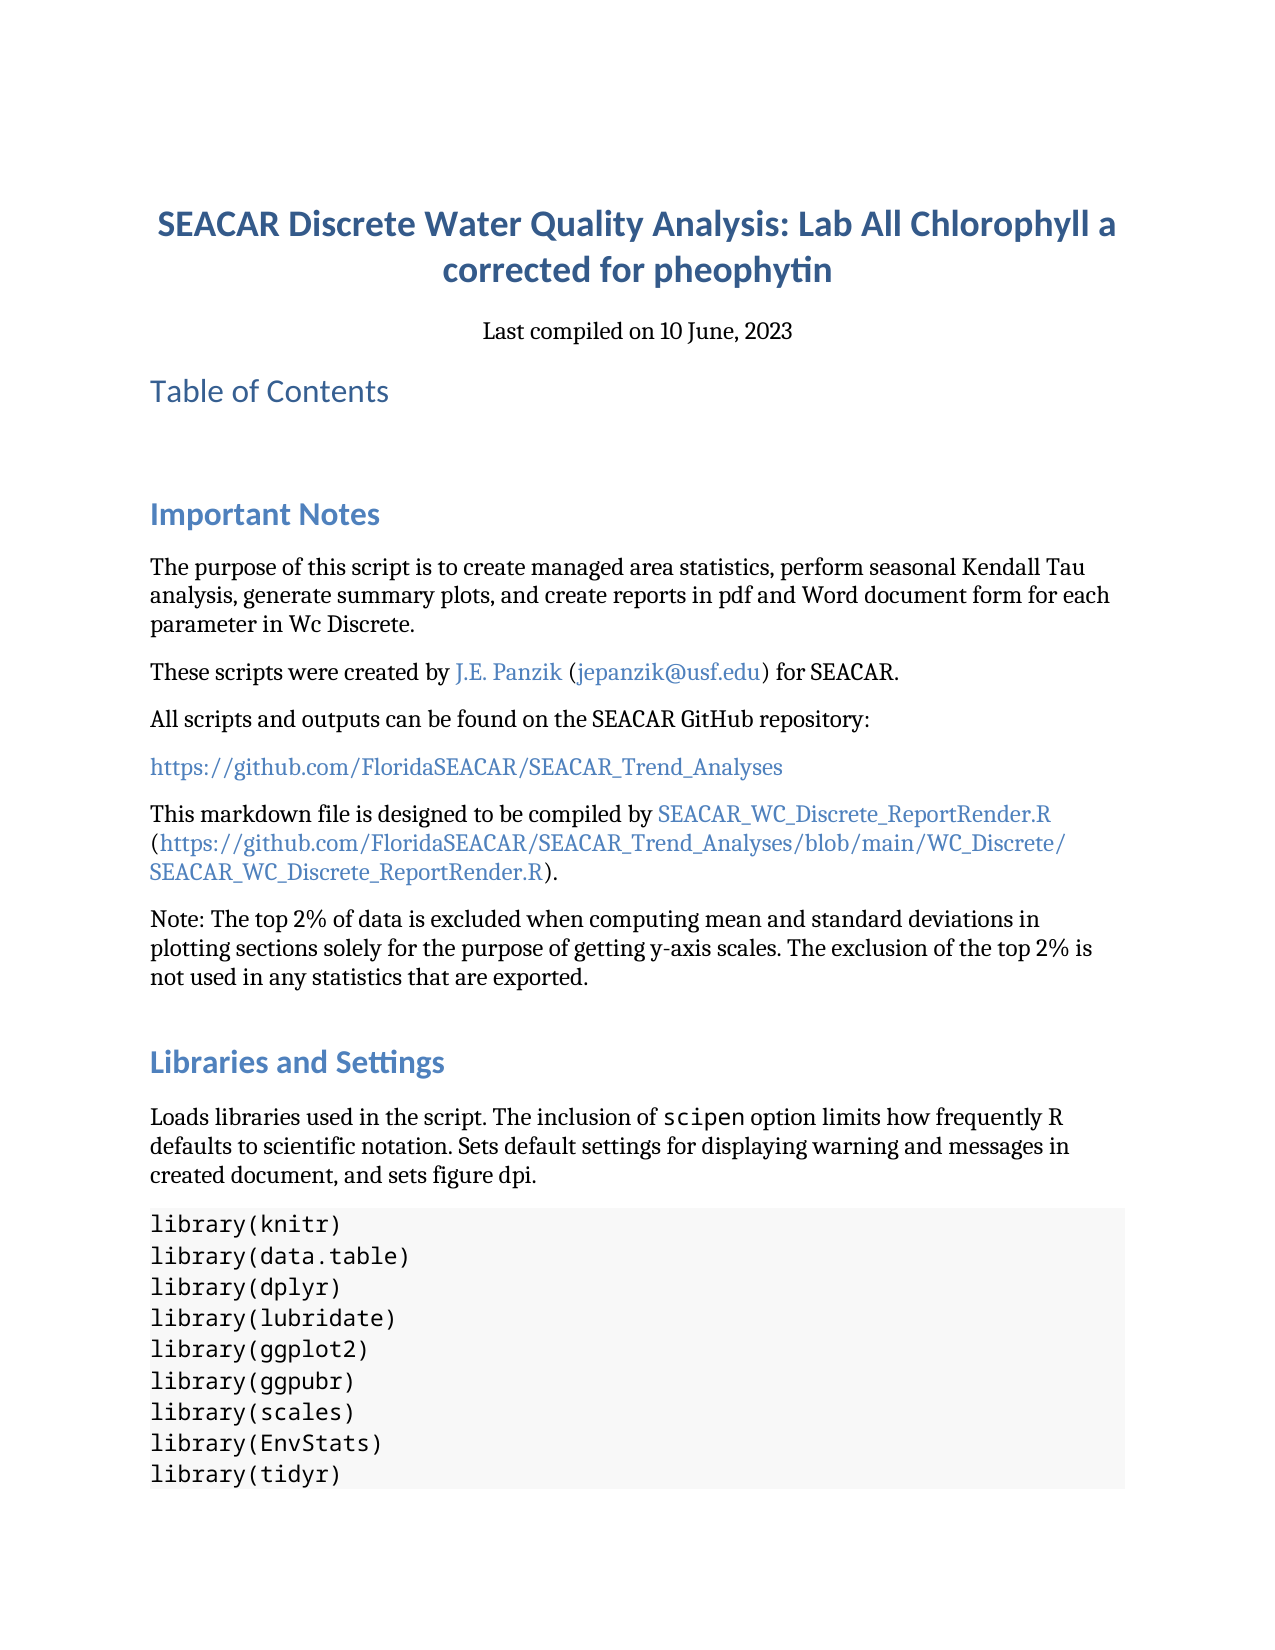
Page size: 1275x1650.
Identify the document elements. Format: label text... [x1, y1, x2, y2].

text Last compiled on 10 June, 2023 [150, 317, 1125, 345]
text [150, 1208, 1125, 1489]
text Loads libraries used in the script. The inclusion of scipen option limits how frequently R defaults to scientific notation. Sets default settings for displaying warning and messages in created document, and sets figure dpi. [150, 1101, 1125, 1189]
text Note: The top 2% of data is excluded when computing mean and standard deviations in plotting sections solely for the purpose of getting y-axis scales. The exclusion of the top 2% is not used in any statistics that are exported. [150, 905, 1125, 991]
title SEACAR Discrete Water Quality Analysis: Lab All Chlorophyll a corrected for pheophytin [150, 200, 1125, 292]
text These scripts were created by J.E. Panzik (jepanzik@usf.edu) for SEACAR. [150, 658, 1125, 686]
subtitle Important Notes [150, 493, 1125, 534]
text All scripts and outputs can be found on the SEACAR GitHub repository: [150, 705, 1125, 734]
text This markdown file is designed to be compiled by SEACAR_WC_Discrete_ReportRender.R (https://github.com/FloridaSEACAR/SEACAR_Trend_Analyses/blob/main/WC_Discrete/SEACAR_WC_Discrete_ReportRender.R). [150, 800, 1125, 886]
subtitle Libraries and Settings [150, 1041, 1125, 1082]
text The purpose of this script is to create managed area statistics, perform seasonal Kendall Tau analysis, generate summary plots, and create reports in pdf and Word document form for each parameter in Wc Discrete. [150, 553, 1125, 639]
text https://github.com/FloridaSEACAR/SEACAR_Trend_Analyses [150, 753, 1125, 781]
